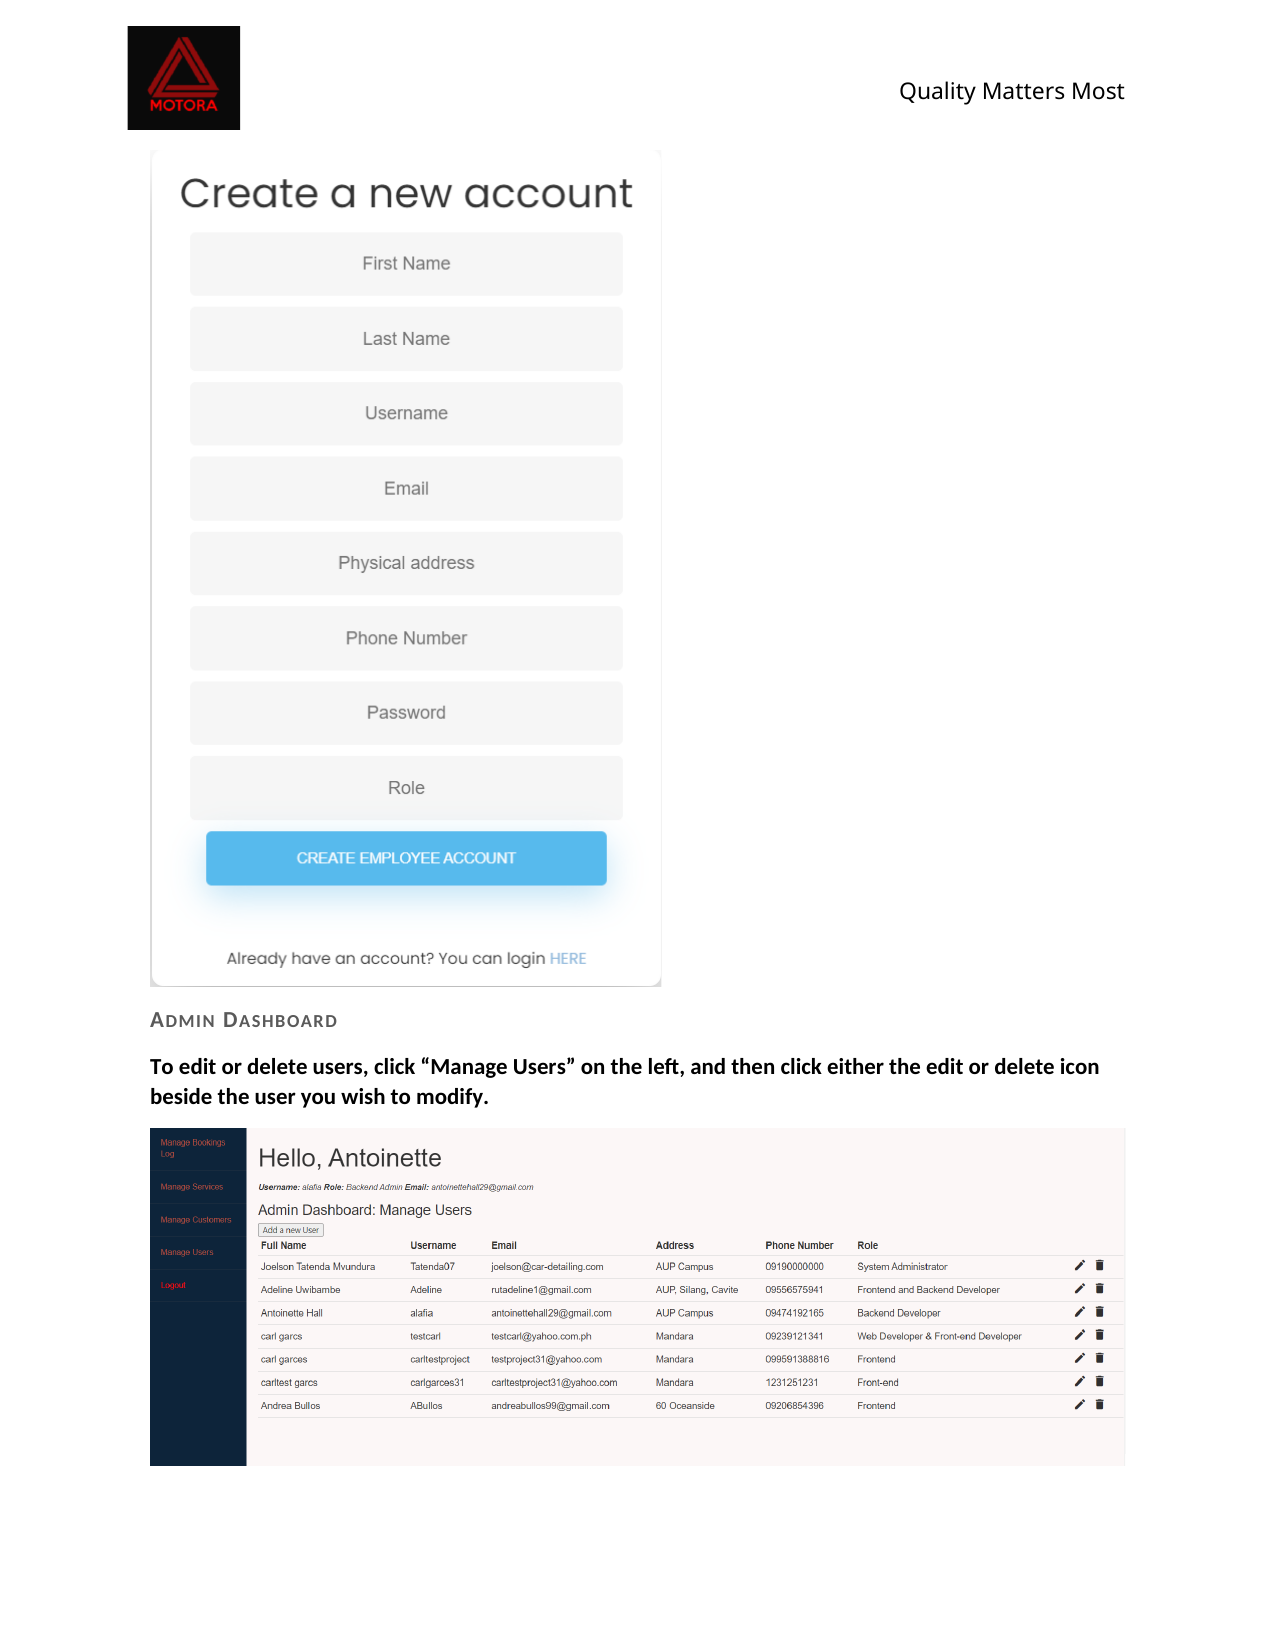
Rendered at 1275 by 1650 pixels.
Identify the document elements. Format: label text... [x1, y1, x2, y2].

subtitle Admin Dashboard [150, 1005, 1125, 1033]
picture [127, 26, 241, 130]
picture [150, 1128, 1125, 1466]
text To edit or delete users, click “Manage Users” on the left, and then click either the edit or delete icon beside the user you wish to modify. [150, 1052, 1125, 1110]
picture [150, 150, 662, 987]
